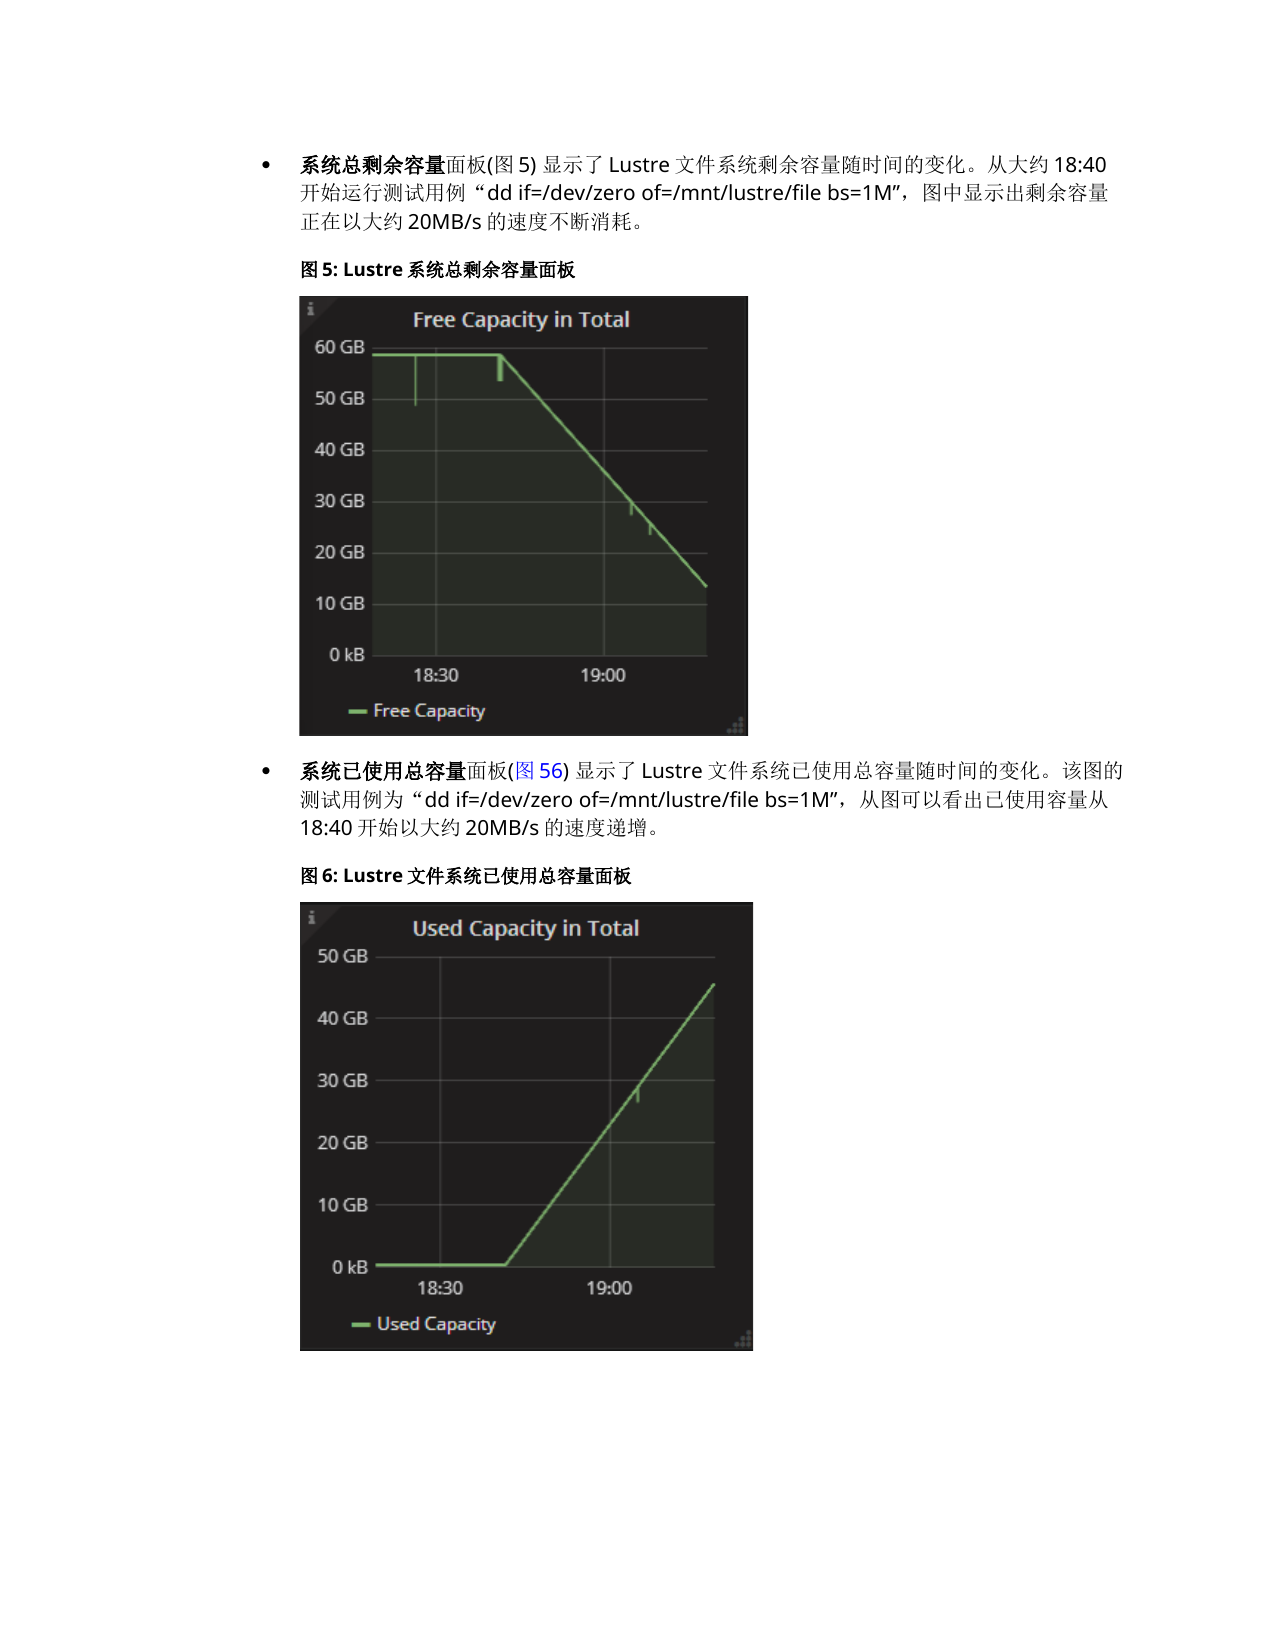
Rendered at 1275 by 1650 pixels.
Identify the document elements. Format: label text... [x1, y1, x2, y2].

text 图5: Lustre系统总剩余容量面板 [299, 256, 1125, 282]
picture [300, 902, 754, 1351]
text 图6: Lustre文件系统已使用总容量面板 [299, 862, 1125, 888]
list 系统总剩余容量面板(图5) 显示了Lustre文件系统剩余容量随时间的变化。从大约18:40开始运行测试用例“dd if=/dev/zero of=/mnt/lustre/file bs=1M”，图中显示出剩余容量正在以大约20MB/s的速度不断消耗。 [262, 150, 1125, 235]
picture [299, 296, 749, 736]
list 系统已使用总容量面板(图6) 显示了Lustre文件系统已使用总容量随时间的变化。该图的测试用例为“dd if=/dev/zero of=/mnt/lustre/file bs=1M”，从图可以看出已使用容量从18:40开始以大约20MB/s的速度递增。 [262, 756, 1125, 842]
